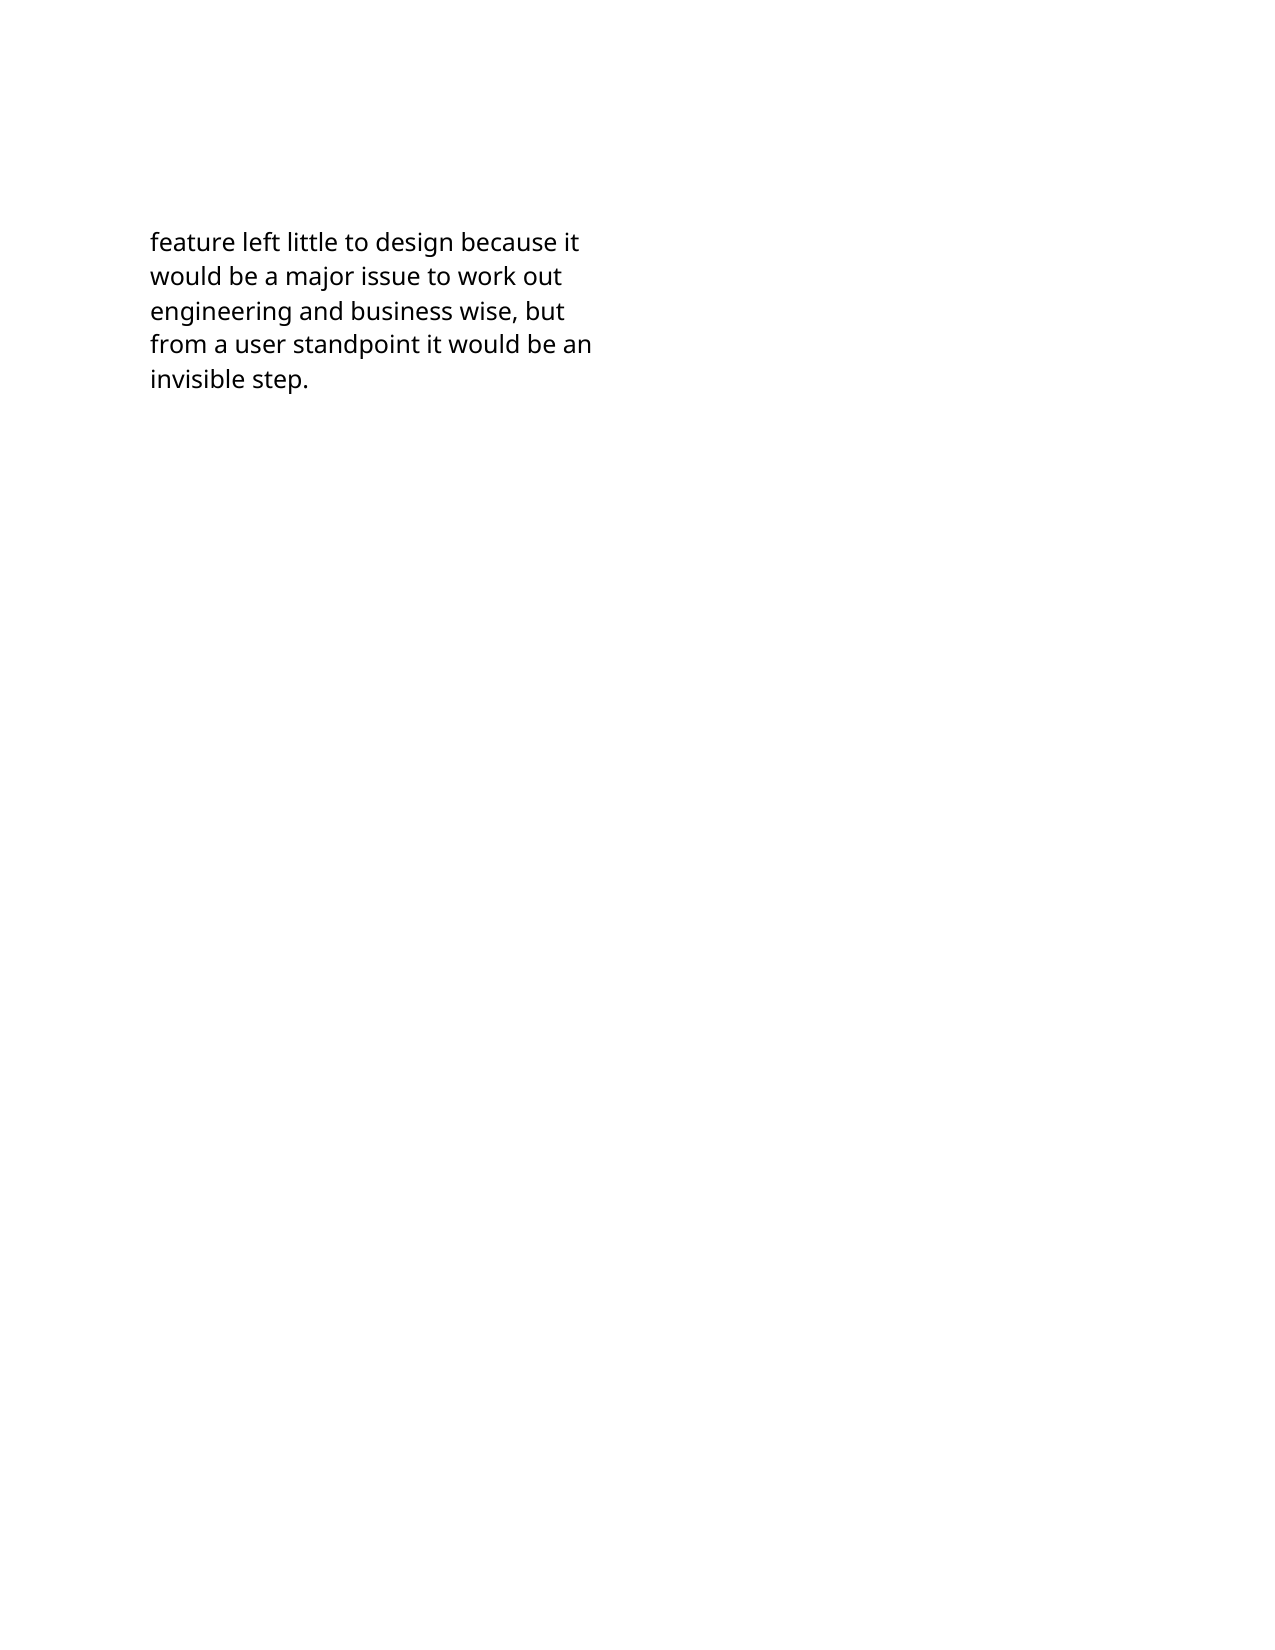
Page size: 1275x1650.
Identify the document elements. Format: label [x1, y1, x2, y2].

text [150, 225, 600, 395]
